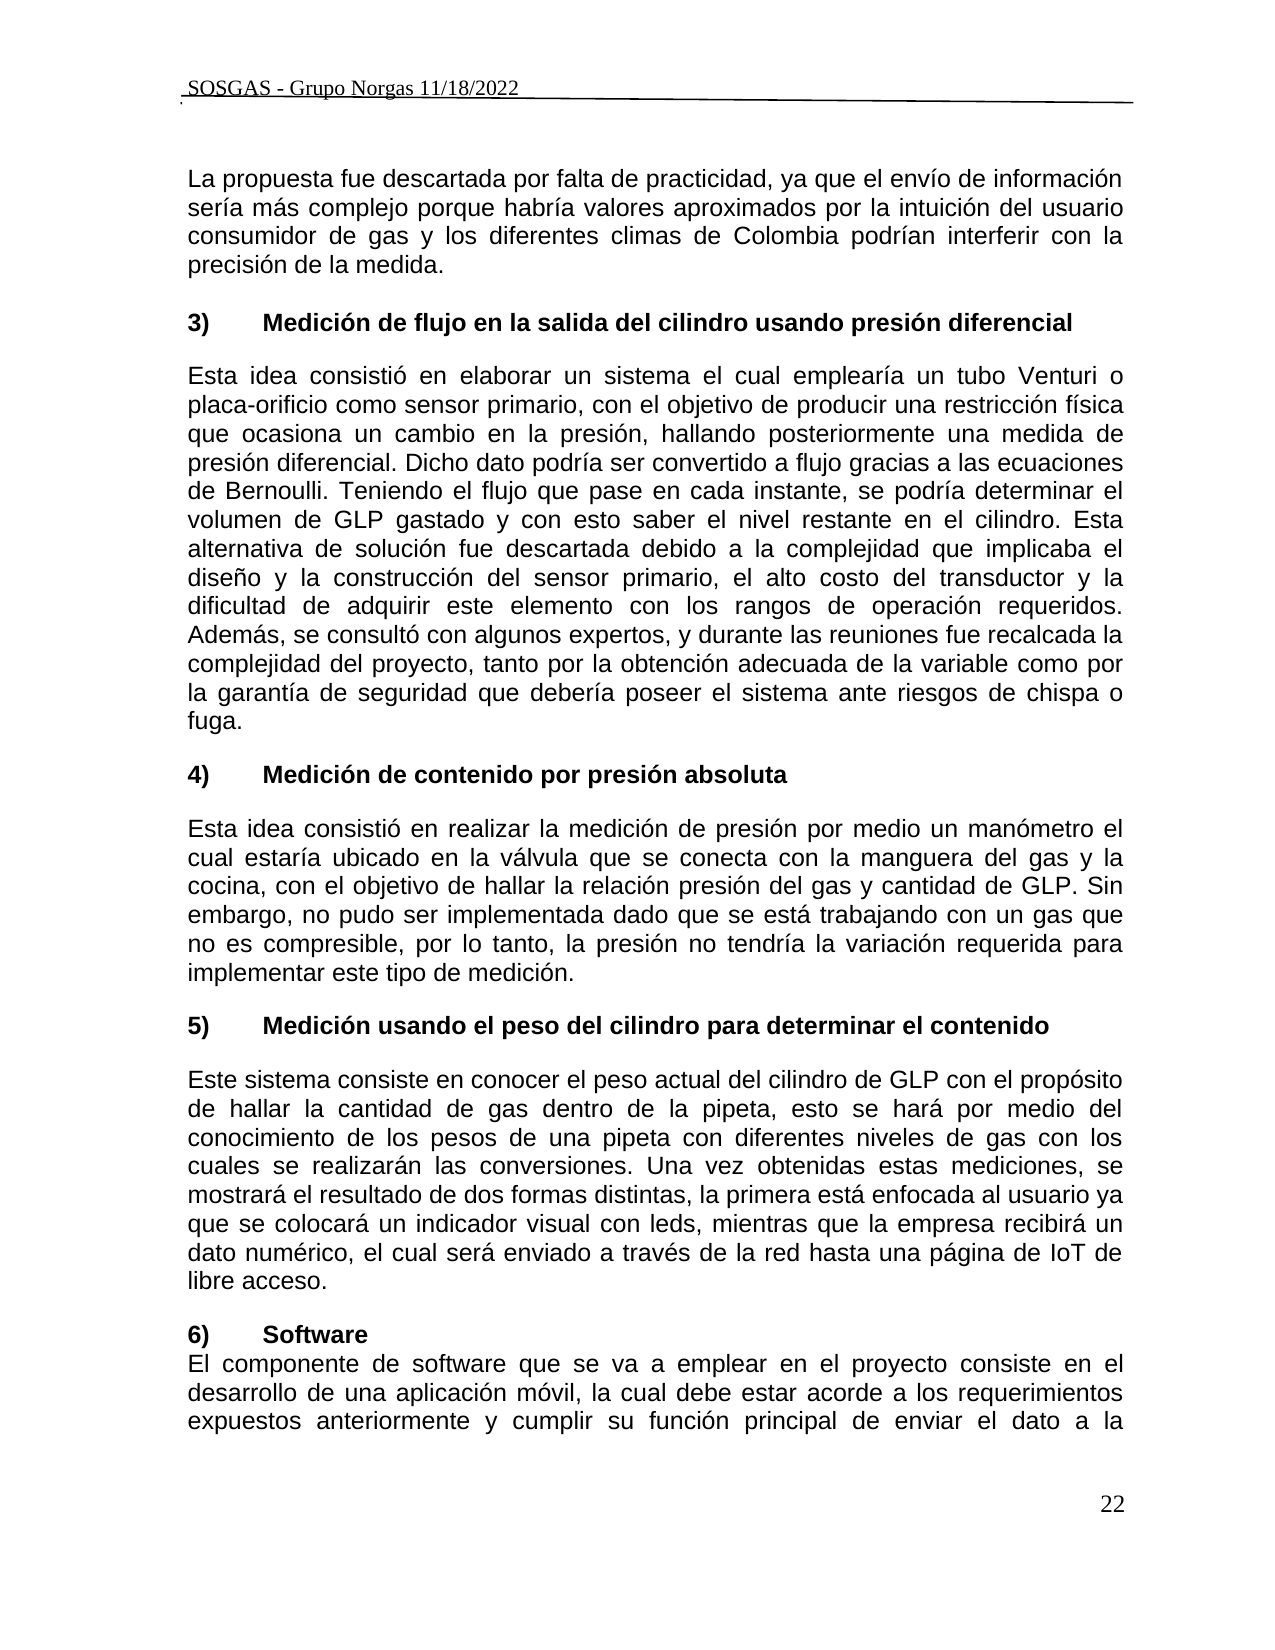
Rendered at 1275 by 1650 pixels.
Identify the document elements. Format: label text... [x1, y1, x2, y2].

text La propuesta fue descartada por falta de practicidad, ya que el envío de información sería más complejo porque habría valores aproximados por la intuición del usuario consumidor de gas y los diferentes climas de Colombia podrían interferir con la precisión de la medida. [187, 164, 1125, 279]
list Medición de flujo en la salida del cilindro usando presión diferencial [187, 307, 1125, 336]
list Medición de contenido por presión absoluta [187, 760, 1125, 789]
text Este sistema consiste en conocer el peso actual del cilindro de GLP con el propósito de hallar la cantidad de gas dentro de la pipeta, esto se hará por medio del conocimiento de los pesos de una pipeta con diferentes niveles de gas con los cuales se realizarán las conversiones. Una vez obtenidas estas mediciones, se mostrará el resultado de dos formas distintas, la primera está enfocada al usuario ya que se colocará un indicador visual con leds, mientras que la empresa recibirá un dato numérico, el cual será enviado a través de la red hasta una página de IoT de libre acceso. [187, 1065, 1125, 1295]
text Esta idea consistió en elaborar un sistema el cual emplearía un tubo Venturi o placa-orificio como sensor primario, con el objetivo de producir una restricción física que ocasiona un cambio en la presión, hallando posteriormente una medida de presión diferencial. Dicho dato podría ser convertido a flujo gracias a las ecuaciones de Bernoulli. Teniendo el flujo que pase en cada instante, se podría determinar el volumen de GLP gastado y con esto saber el nivel restante en el cilindro. Esta alternativa de solución fue descartada debido a la complejidad que implicaba el diseño y la construcción del sensor primario, el alto costo del transductor y la dificultad de adquirir este elemento con los rangos de operación requeridos. Además, se consultó con algunos expertos, y durante las reuniones fue recalcada la complejidad del proyecto, tanto por la obtención adecuada de la variable como por la garantía de seguridad que debería poseer el sistema ante riesgos de chispa o fuga. [187, 361, 1125, 735]
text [187, 1349, 1125, 1435]
list Medición usando el peso del cilindro para determinar el contenido [187, 1011, 1125, 1040]
text Esta idea consistió en realizar la medición de presión por medio un manómetro el cual estaría ubicado en la válvula que se conecta con la manguera del gas y la cocina, con el objetivo de hallar la relación presión del gas y cantidad de GLP. Sin embargo, no pudo ser implementada dado que se está trabajando con un gas que no es compresible, por lo tanto, la presión no tendría la variación requerida para implementar este tipo de medición. [187, 814, 1125, 986]
list Software [187, 1320, 1125, 1349]
